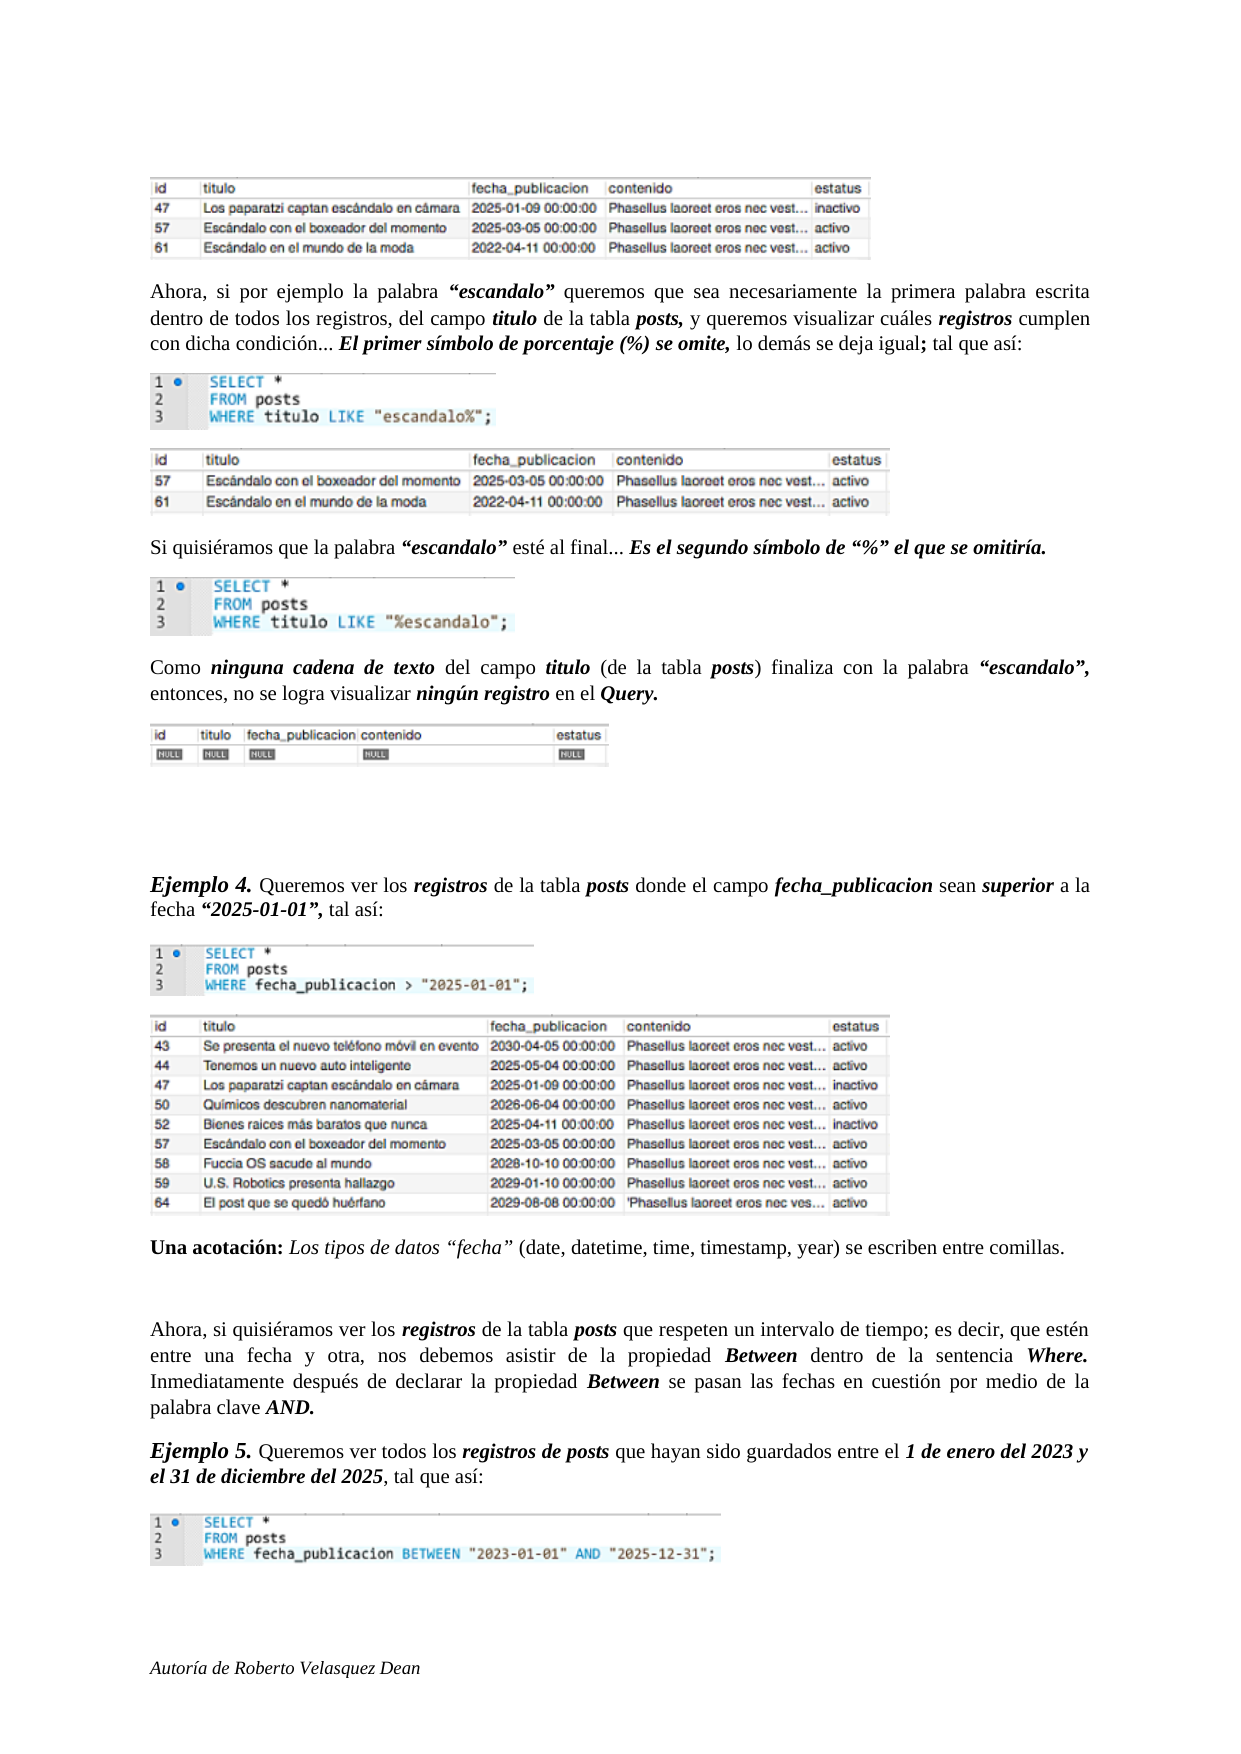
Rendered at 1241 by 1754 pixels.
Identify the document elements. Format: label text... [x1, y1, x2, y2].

text Ahora, si por ejemplo la palabra “escandalo” queremos que sea necesariamente la primera palabra escrita dentro de todos los registros, del campo titulo de la tabla posts, y queremos visualizar cuáles registros cumplen con dicha condición... El primer símbolo de porcentaje (%) se omite, lo demás se deja igual; tal que así: [150, 279, 1090, 355]
text Si quisiéramos que la palabra “escandalo” esté al final... Es el segundo símbolo de “%” el que se omitiría. [150, 535, 1090, 559]
subtitle Ejemplo 5. Queremos ver todos los registros de posts que hayan sido guardados entre el 1 de enero del 2023 y el 31 de diciembre del 2025, tal que así: [150, 1437, 1090, 1488]
subtitle Ejemplo 4. Queremos ver los registros de la tabla posts donde el campo fecha_publicacion sean superior a la fecha “2025-01-01”, tal así: [150, 871, 1090, 921]
picture [150, 177, 871, 260]
picture [150, 373, 496, 430]
text Como ninguna cadena de texto del campo titulo (de la tabla posts) finaliza con la palabra “escandalo”, entonces, no se logra visualizar ningún registro en el Query. [150, 654, 1090, 704]
picture [150, 723, 609, 767]
text Ahora, si quisiéramos ver los registros de la tabla posts que respeten un intervalo de tiempo; es decir, que estén entre una fecha y otra, nos debemos asistir de la propiedad Between dentro de la sentencia Where. Inmediatamente después de declarar la propiedad Between se pasan las fechas en cuestión por medio de la palabra clave AND. [150, 1317, 1090, 1419]
picture [150, 1014, 890, 1216]
picture [150, 944, 534, 996]
picture [150, 1513, 721, 1566]
text Una acotación: Los tipos de datos “fecha” (date, datetime, time, timestamp, year) se escriben entre comillas. [150, 1234, 1090, 1259]
picture [150, 577, 515, 636]
picture [150, 448, 890, 516]
